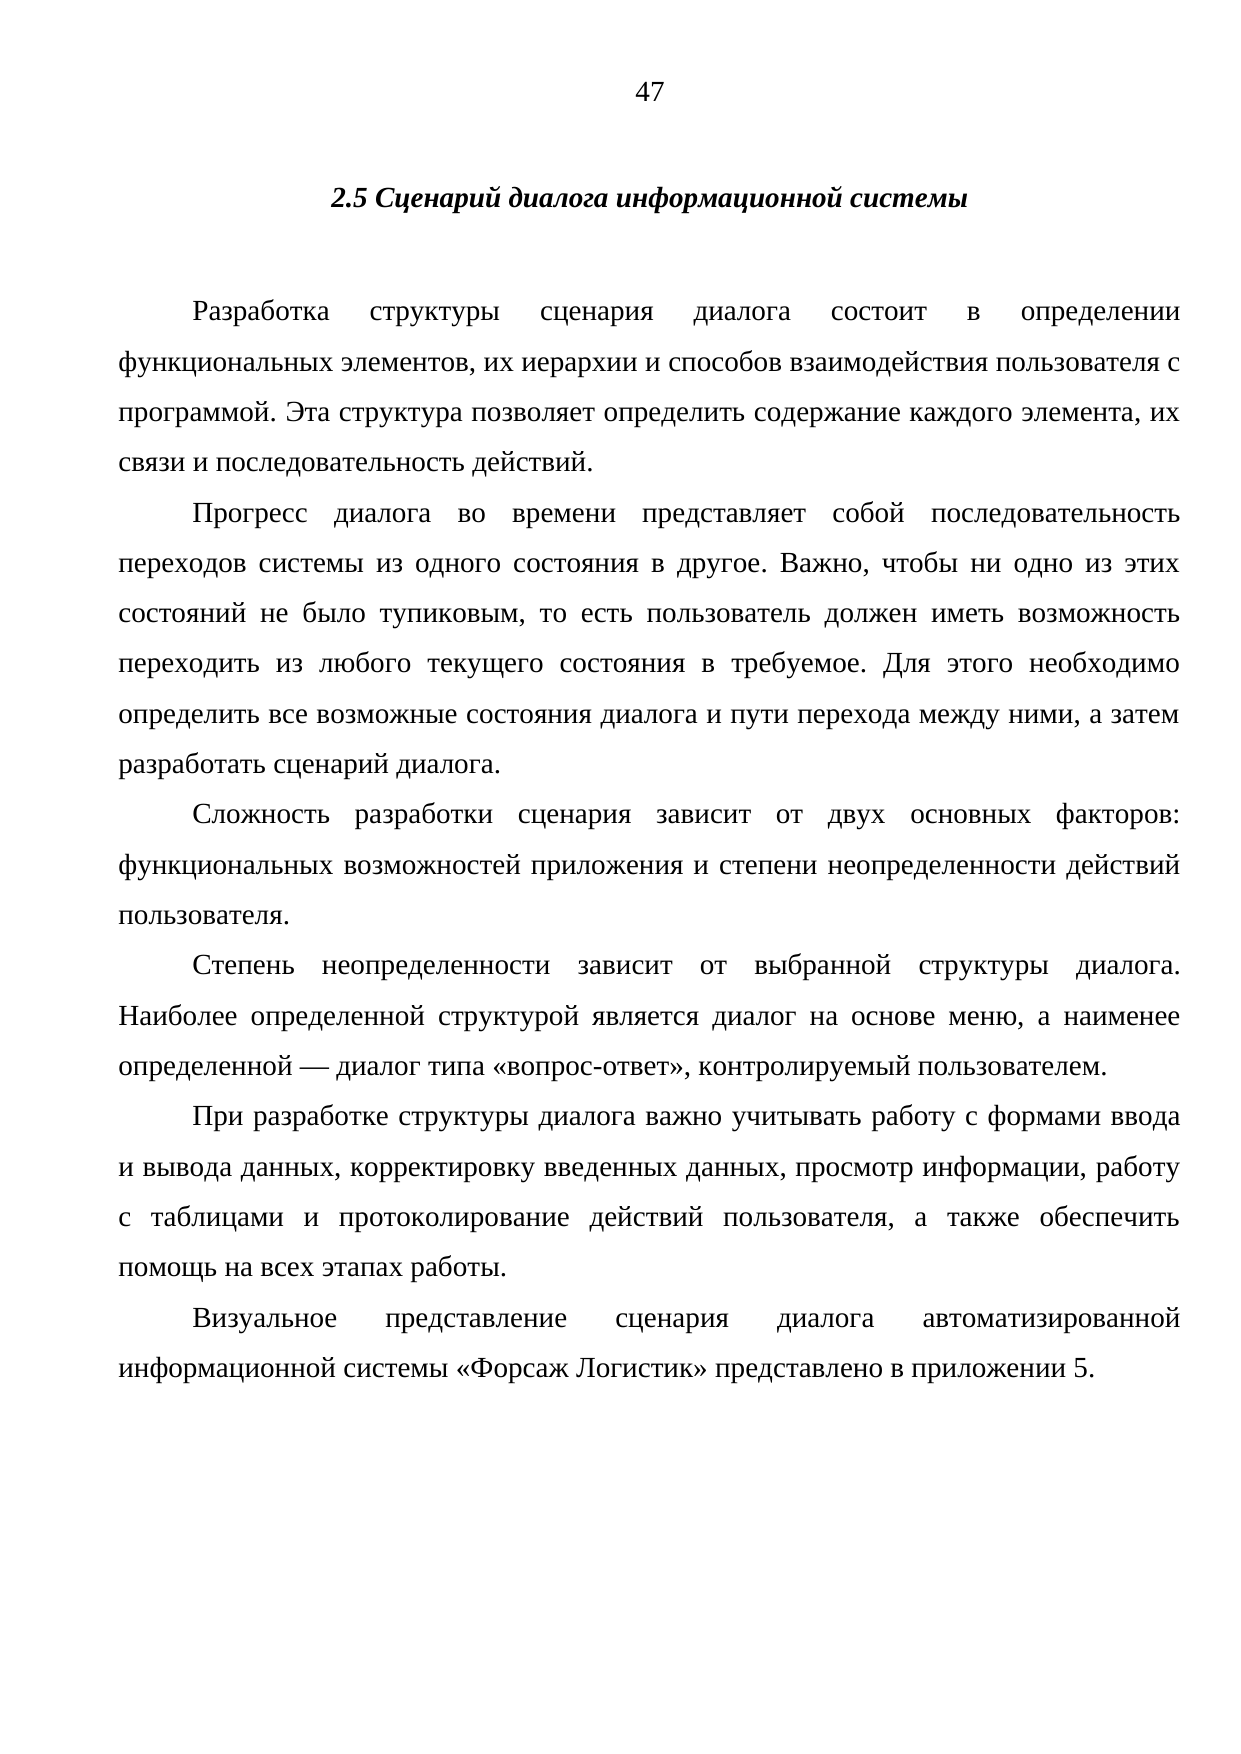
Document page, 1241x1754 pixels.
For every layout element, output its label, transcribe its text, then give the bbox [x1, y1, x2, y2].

text Разработка структуры сценария диалога состоит в определении функциональных элементов, их иерархии и способов взаимодействия пользователя с программой. Эта структура позволяет определить содержание каждого элемента, их связи и последовательность действий. [118, 293, 1181, 478]
text При разработке структуры диалога важно учитывать работу с формами ввода и вывода данных, корректировку введенных данных, просмотр информации, работу с таблицами и протоколирование действий пользователя, а также обеспечить помощь на всех этапах работы. [118, 1098, 1181, 1283]
text 2.5 Сценарий диалога информационной системы [118, 181, 1181, 214]
text Степень неопределенности зависит от выбранной структуры диалога. Наиболее определенной структурой является диалог на основе меню, а наименее определенной — диалог типа «вопрос-ответ», контролируемый пользователем. [118, 947, 1181, 1082]
text Прогресс диалога во времени представляет собой последовательность переходов системы из одного состояния в другое. Важно, чтобы ни одно из этих состояний не было тупиковым, то есть пользователь должен иметь возможность переходить из любого текущего состояния в требуемое. Для этого необходимо определить все возможные состояния диалога и пути перехода между ними, а затем разработать сценарий диалога. [118, 495, 1181, 780]
text Визуальное представление сценария диалога автоматизированной информационной системы «Форсаж Логистик» представлено в приложении 5. [118, 1300, 1181, 1383]
text Сложность разработки сценария зависит от двух основных факторов: функциональных возможностей приложения и степени неопределенности действий пользователя. [118, 797, 1181, 931]
